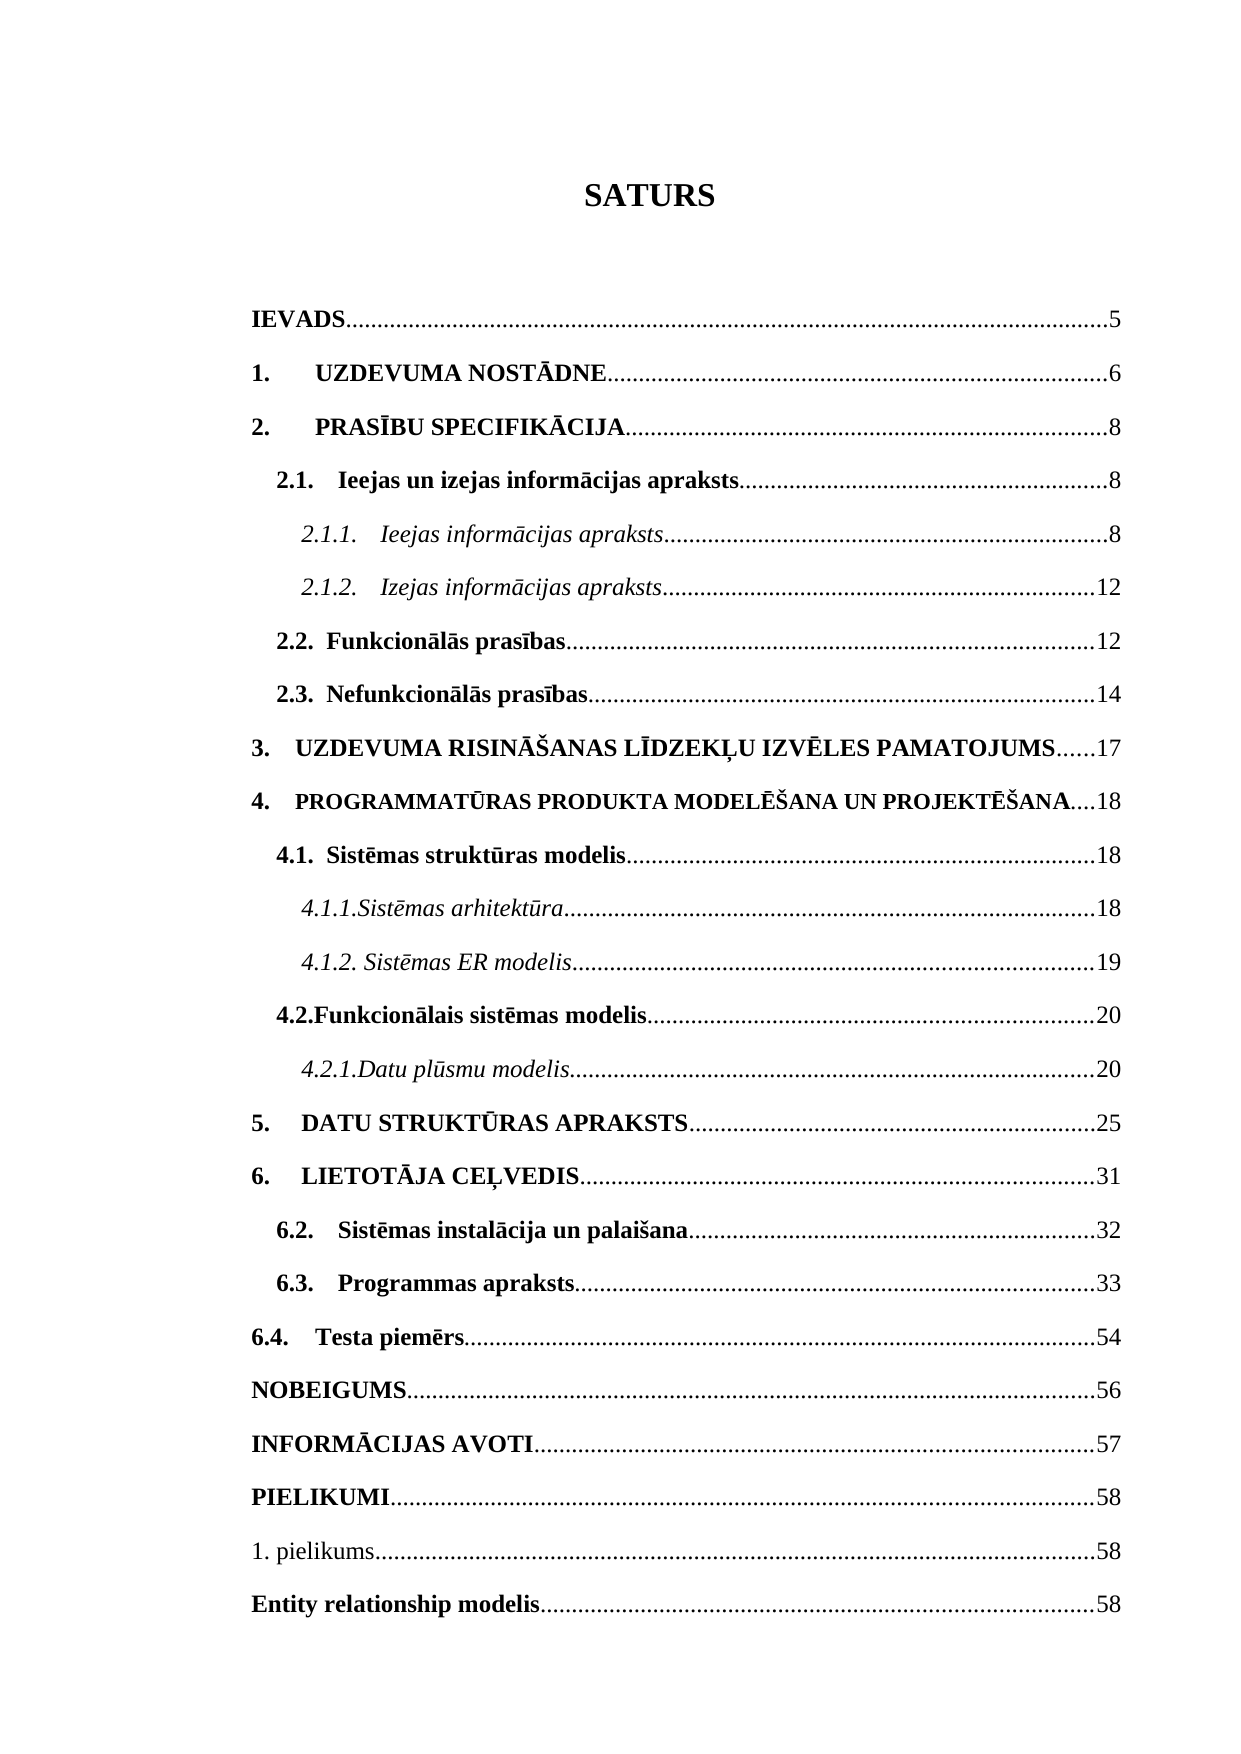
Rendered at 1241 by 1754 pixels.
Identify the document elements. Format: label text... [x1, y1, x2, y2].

text SATURS [177, 176, 1122, 214]
